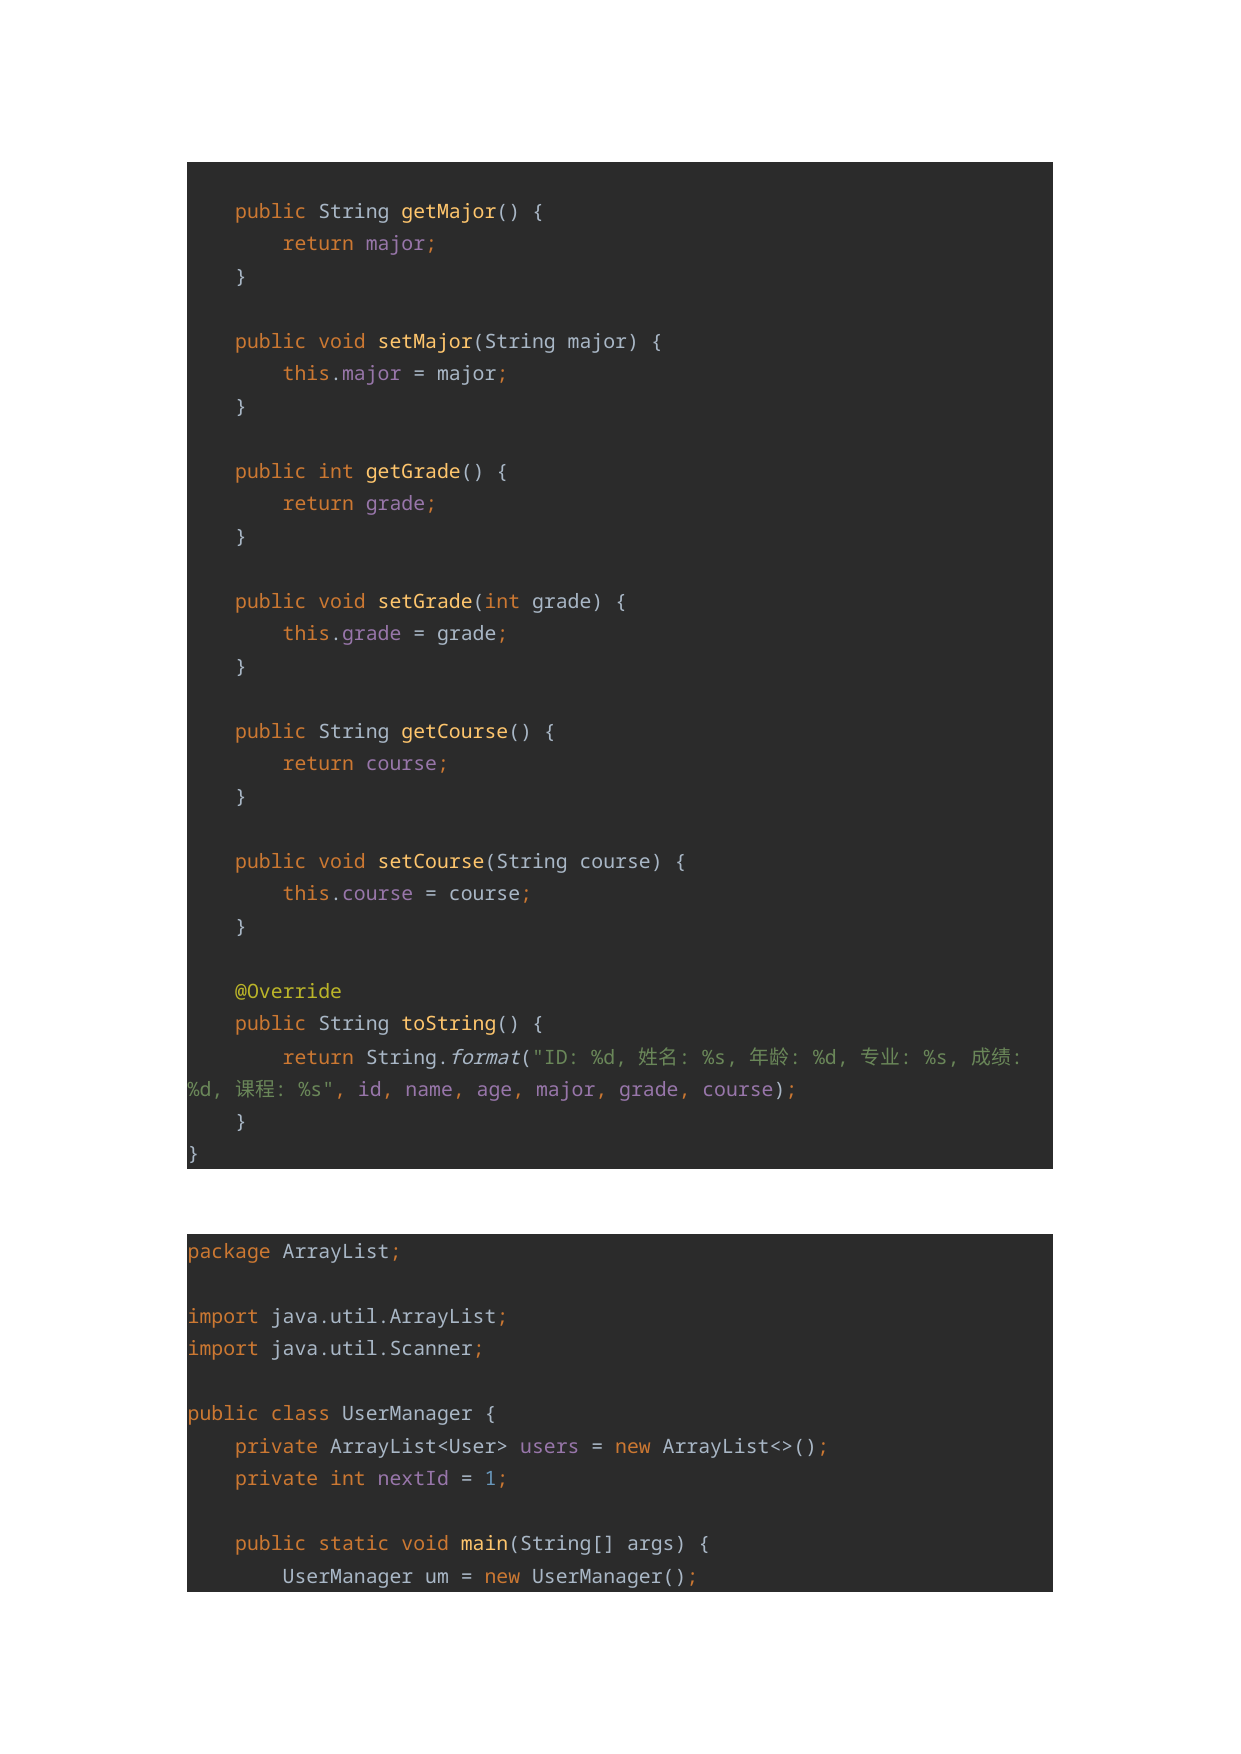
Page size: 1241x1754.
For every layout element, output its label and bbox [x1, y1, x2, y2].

text [187, 162, 1053, 1169]
text [187, 1234, 1053, 1592]
